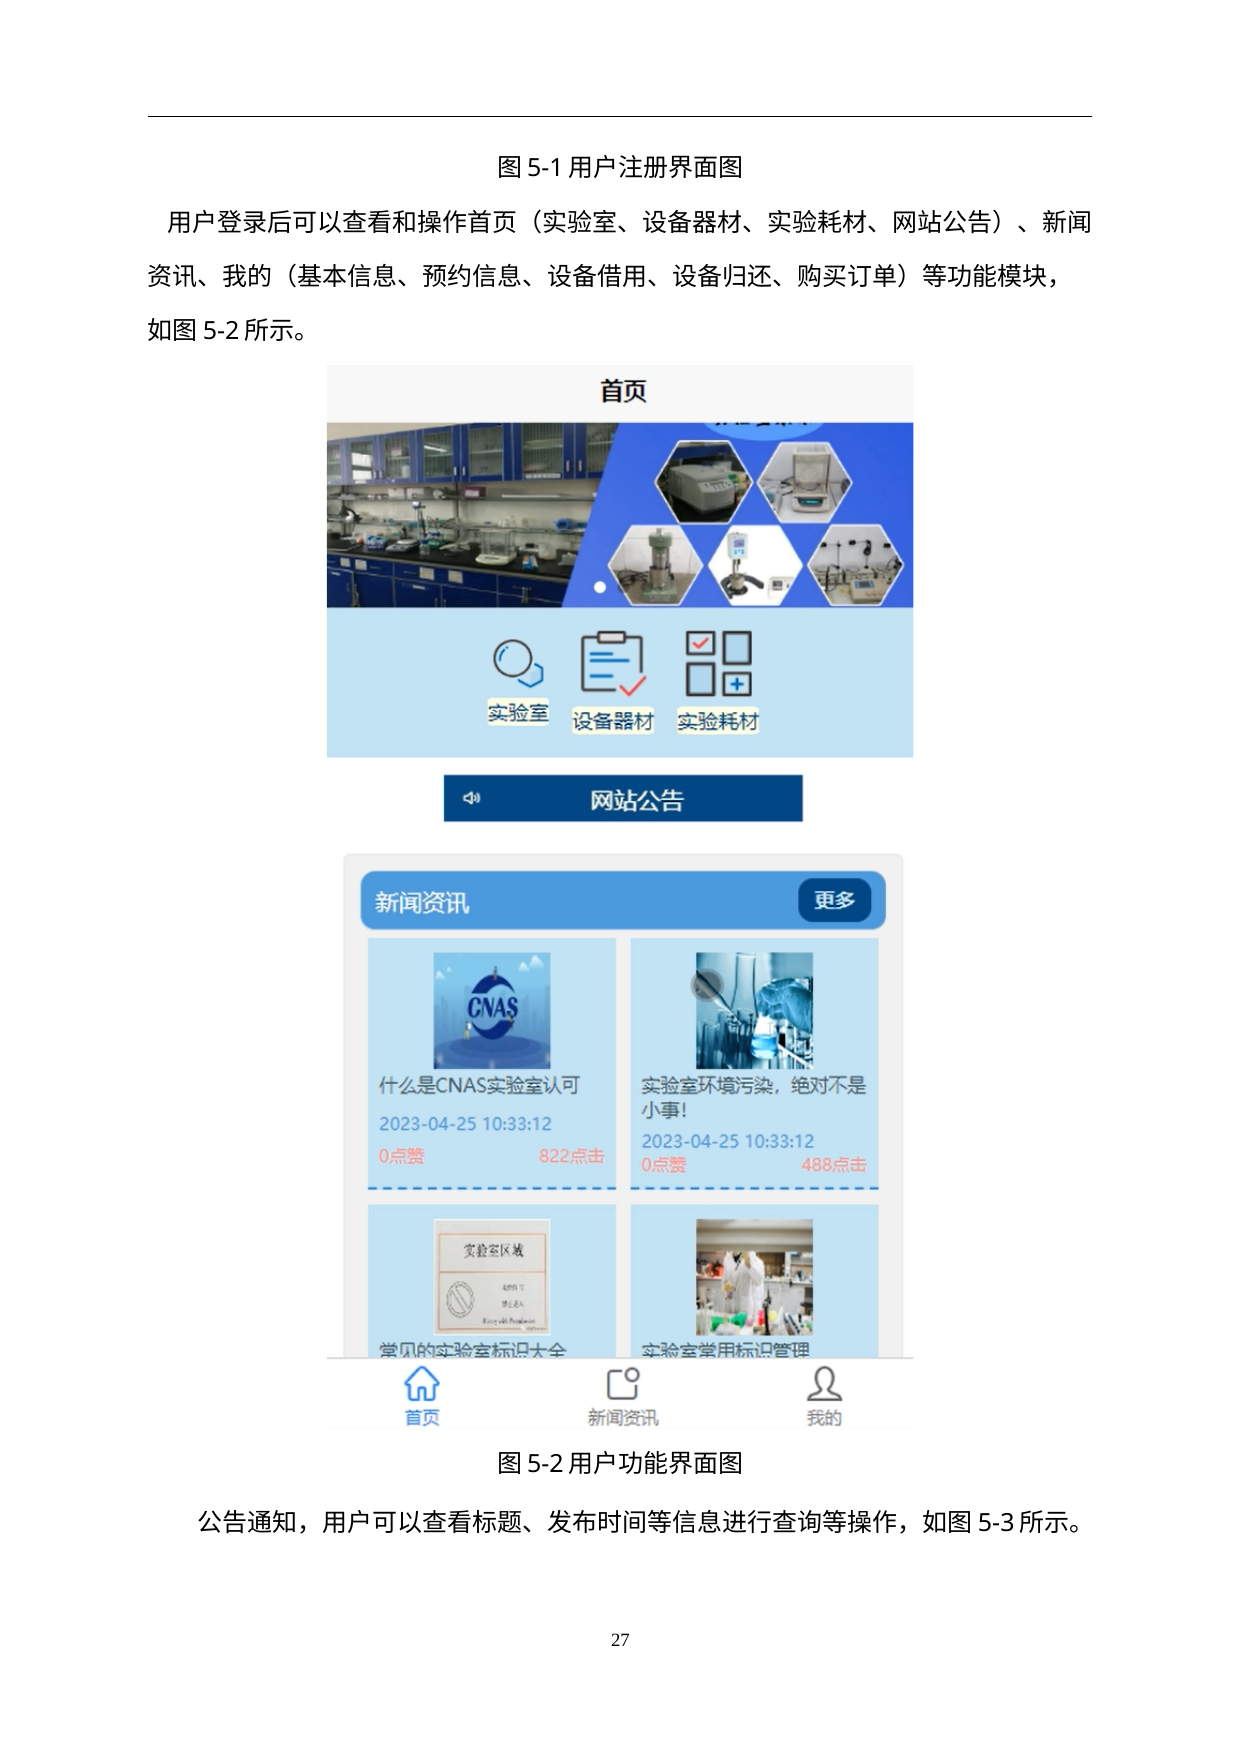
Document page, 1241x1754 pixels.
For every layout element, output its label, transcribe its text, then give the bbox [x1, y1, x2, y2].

picture [326, 365, 914, 1430]
text 图5-2用户功能界面图 [148, 1444, 1092, 1480]
text 用户登录后可以查看和操作首页（实验室、设备器材、实验耗材、网站公告）、新闻资讯、我的（基本信息、预约信息、设备借用、设备归还、购买订单）等功能模块，如图5-2所示。 [148, 202, 1092, 347]
text 图5-1用户注册界面图 [148, 148, 1092, 184]
text 公告通知，用户可以查看标题、发布时间等信息进行查询等操作，如图5-3所示。 [148, 1498, 1092, 1540]
